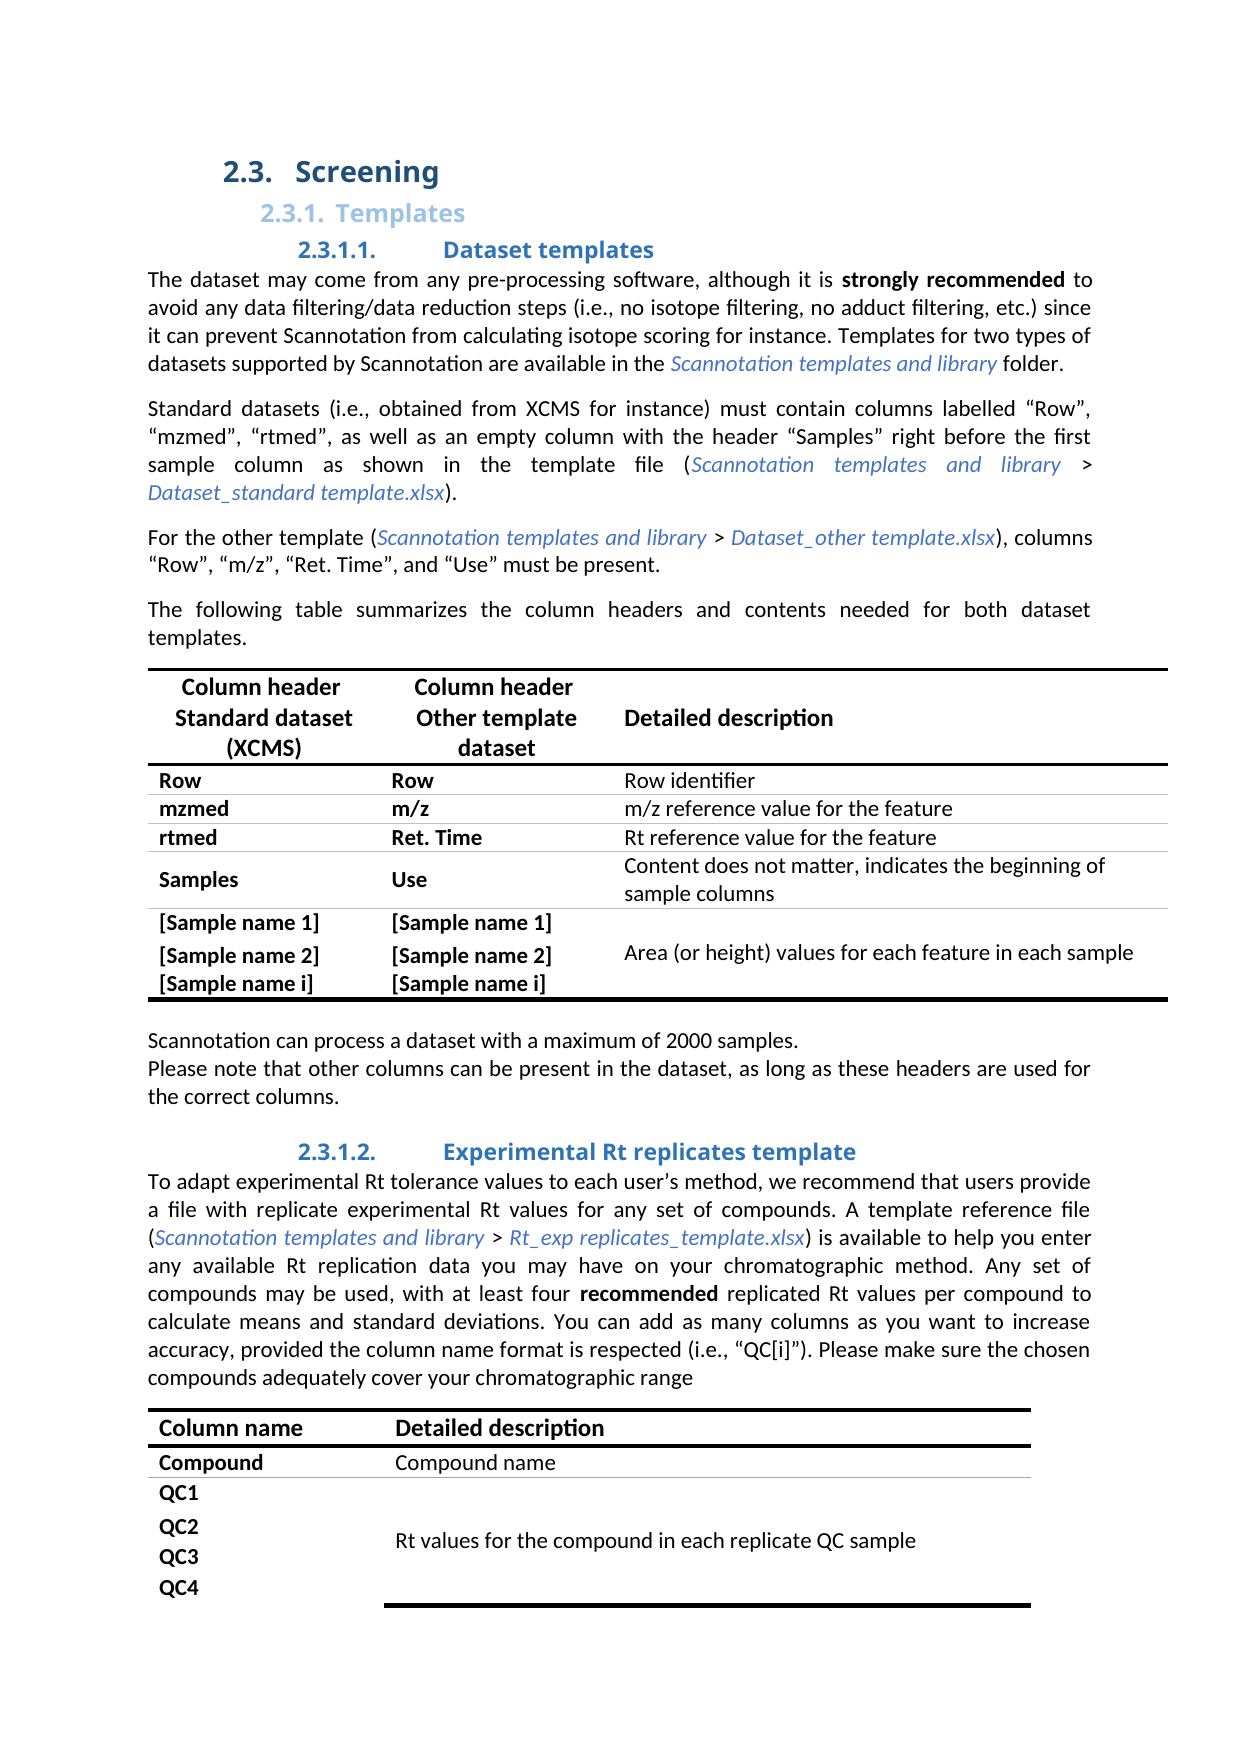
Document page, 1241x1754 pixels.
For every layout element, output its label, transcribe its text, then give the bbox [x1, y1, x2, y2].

table_cell m/z [380, 795, 613, 822]
table_cell Row [380, 766, 613, 794]
table_cell Use [380, 852, 613, 907]
subtitle Experimental Rt replicates template [298, 1136, 1093, 1167]
text Scannotation can process a dataset with a maximum of 2000 samples. [148, 1026, 1093, 1054]
table_cell Samples [148, 852, 380, 907]
table_header Column header Standard dataset (XCMS) [148, 671, 380, 763]
subtitle Screening [223, 152, 1093, 191]
text The following table summarizes the column headers and contents needed for both dataset templates. [148, 595, 1093, 651]
table_cell QC1 [148, 1478, 384, 1508]
table_cell Row identifier [613, 766, 1168, 794]
table_cell Compound name [384, 1448, 1031, 1476]
table_cell QC3 [148, 1540, 384, 1572]
subtitle Templates [260, 196, 1093, 230]
table_cell Content does not matter, indicates the beginning of sample columns [613, 852, 1168, 907]
table_cell Compound [148, 1448, 384, 1476]
table_cell Rt values for the compound in each replicate QC sample [384, 1478, 1031, 1603]
text The dataset may come from any pre-processing software, although it is strongly recommended to avoid any data filtering/data reduction steps (i.e., no isotope filtering, no adduct filtering, etc.) since it can prevent Scannotation from calculating isotope scoring for instance. Templates for two types of datasets supported by Scannotation are available in the Scannotation templates and library folder. [148, 265, 1093, 377]
table_cell Row [148, 766, 380, 794]
table_cell QC2 [148, 1508, 384, 1540]
table_cell [Sample name i] [380, 969, 613, 997]
table_cell Area (or height) values for each feature in each sample [613, 909, 1168, 997]
table_cell [Sample name 1] [148, 909, 380, 936]
text For the other template (Scannotation templates and library > Dataset_other template.xlsx), columns “Row”, “m/z”, “Ret. Time”, and “Use” must be present. [148, 523, 1093, 579]
table_header Detailed description [613, 671, 1168, 763]
table_cell Ret. Time [380, 824, 613, 851]
subtitle Dataset templates [298, 234, 1093, 265]
text Standard datasets (i.e., obtained from XCMS for instance) must contain columns labelled “Row”, “mzmed”, “rtmed”, as well as an empty column with the header “Samples” right before the first sample column as shown in the template file (Scannotation templates and library > Dataset_standard template.xlsx). [148, 394, 1093, 506]
table_cell mzmed [148, 795, 380, 822]
table_cell [Sample name i] [148, 969, 380, 997]
table_cell m/z reference value for the feature [613, 795, 1168, 822]
table_cell QC4 [148, 1572, 384, 1603]
table_cell [Sample name 2] [380, 936, 613, 969]
text To adapt experimental Rt tolerance values to each user’s method, we recommend that users provide a file with replicate experimental Rt values for any set of compounds. A template reference file (Scannotation templates and library > Rt_exp replicates_template.xlsx) is available to help you enter any available Rt replication data you may have on your chromatographic method. Any set of compounds may be used, with at least four recommended replicated Rt values per compound to calculate means and standard deviations. You can add as many columns as you want to increase accuracy, provided the column name format is respected (i.e., “QC[i]”). Please make sure the chosen compounds adequately cover your chromatographic range [148, 1167, 1093, 1391]
table_cell [Sample name 2] [148, 936, 380, 969]
text Please note that other columns can be present in the dataset, as long as these headers are used for the correct columns. [148, 1054, 1093, 1111]
table_header Detailed description [384, 1412, 1031, 1443]
table_cell [Sample name 1] [380, 909, 613, 936]
table_header Column header Other template dataset [380, 671, 613, 763]
table_header Column name [148, 1412, 384, 1443]
table_cell rtmed [148, 824, 380, 851]
table_cell Rt reference value for the feature [613, 824, 1168, 851]
